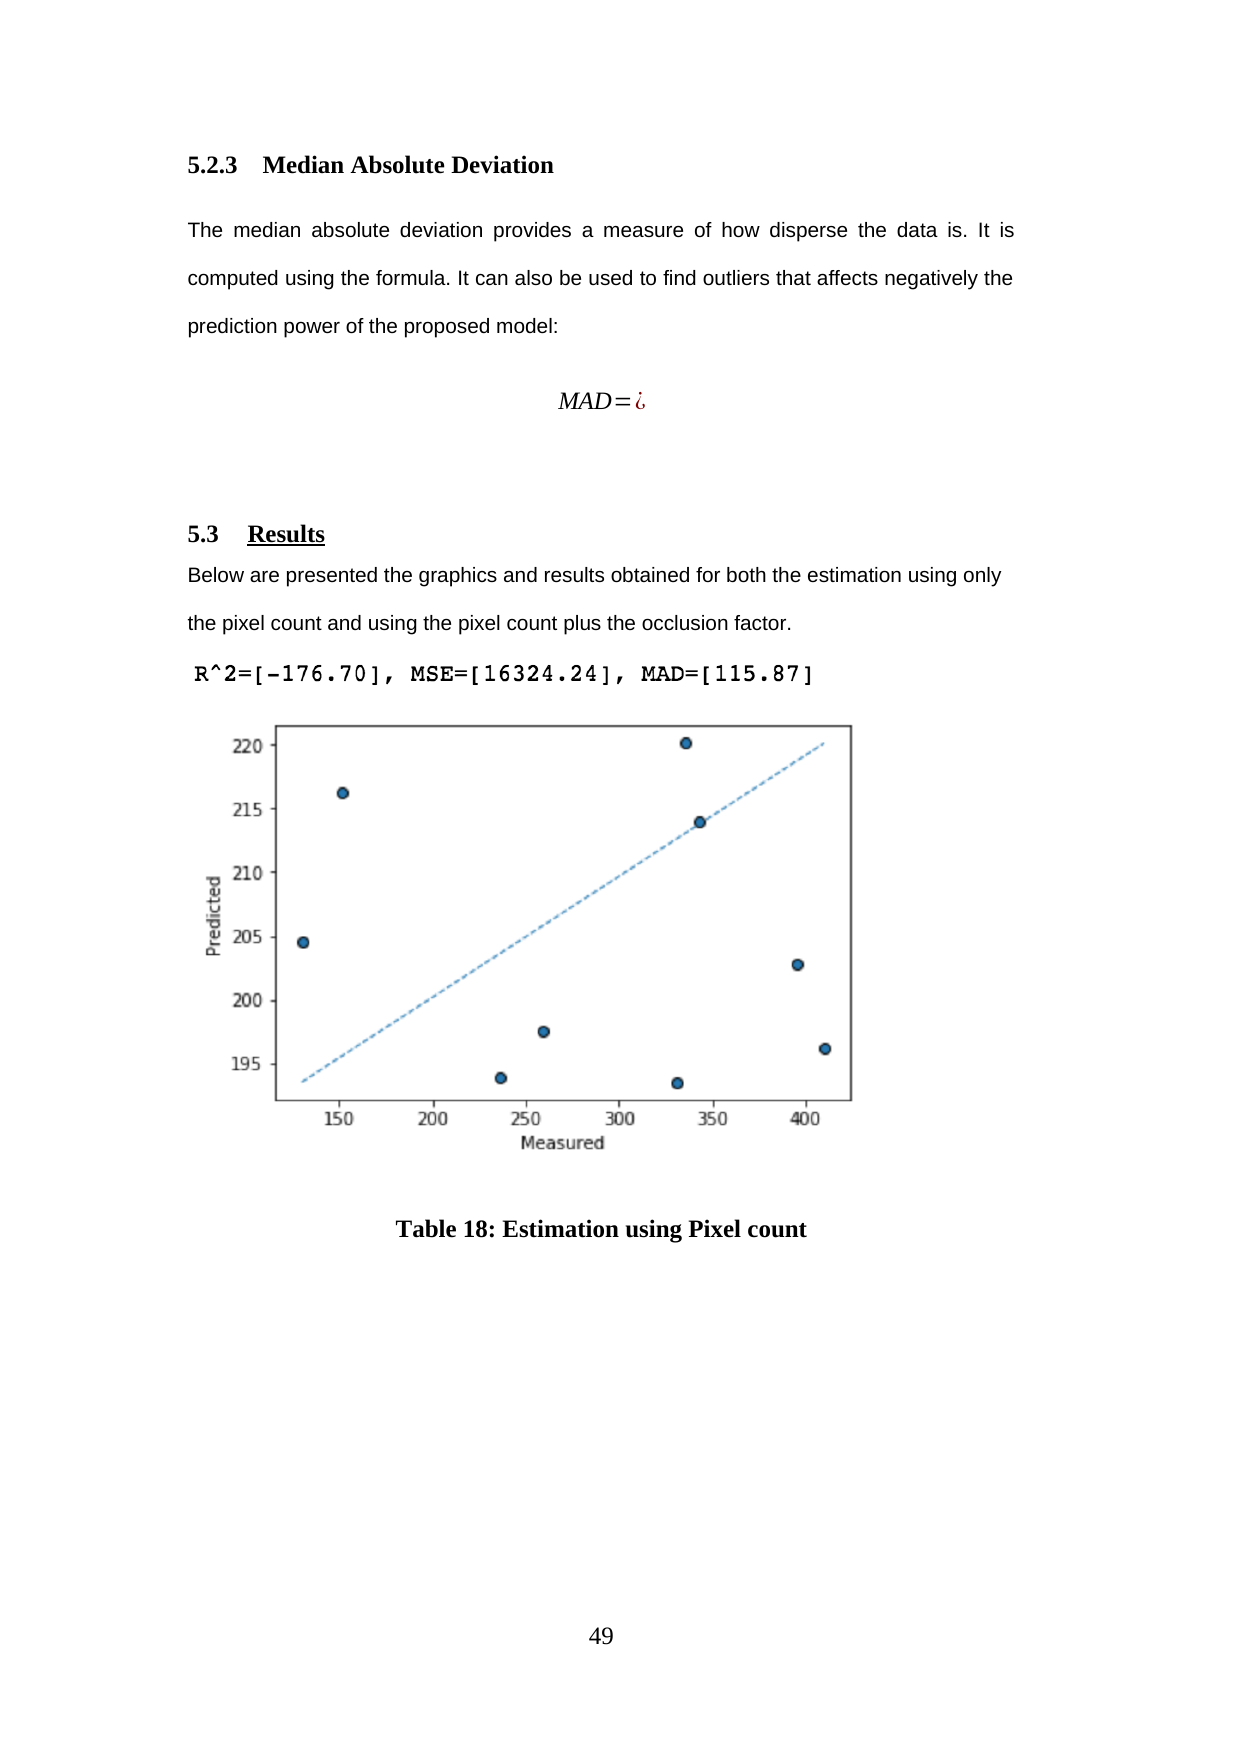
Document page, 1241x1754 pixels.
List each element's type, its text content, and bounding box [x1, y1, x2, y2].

subtitle Results [187, 519, 955, 548]
text Table 18: Estimation using Pixel count [187, 1214, 1015, 1242]
text The median absolute deviation provides a measure of how disperse the data is. It is computed using the formula. It can also be used to find outliers that affects negatively the prediction power of the proposed model: [187, 218, 1015, 338]
picture [187, 658, 896, 1173]
text Below are presented the graphics and results obtained for both the estimation using only the pixel count and using the pixel count plus the occlusion factor. [187, 562, 1015, 634]
subtitle Median Absolute Deviation [187, 150, 1015, 179]
